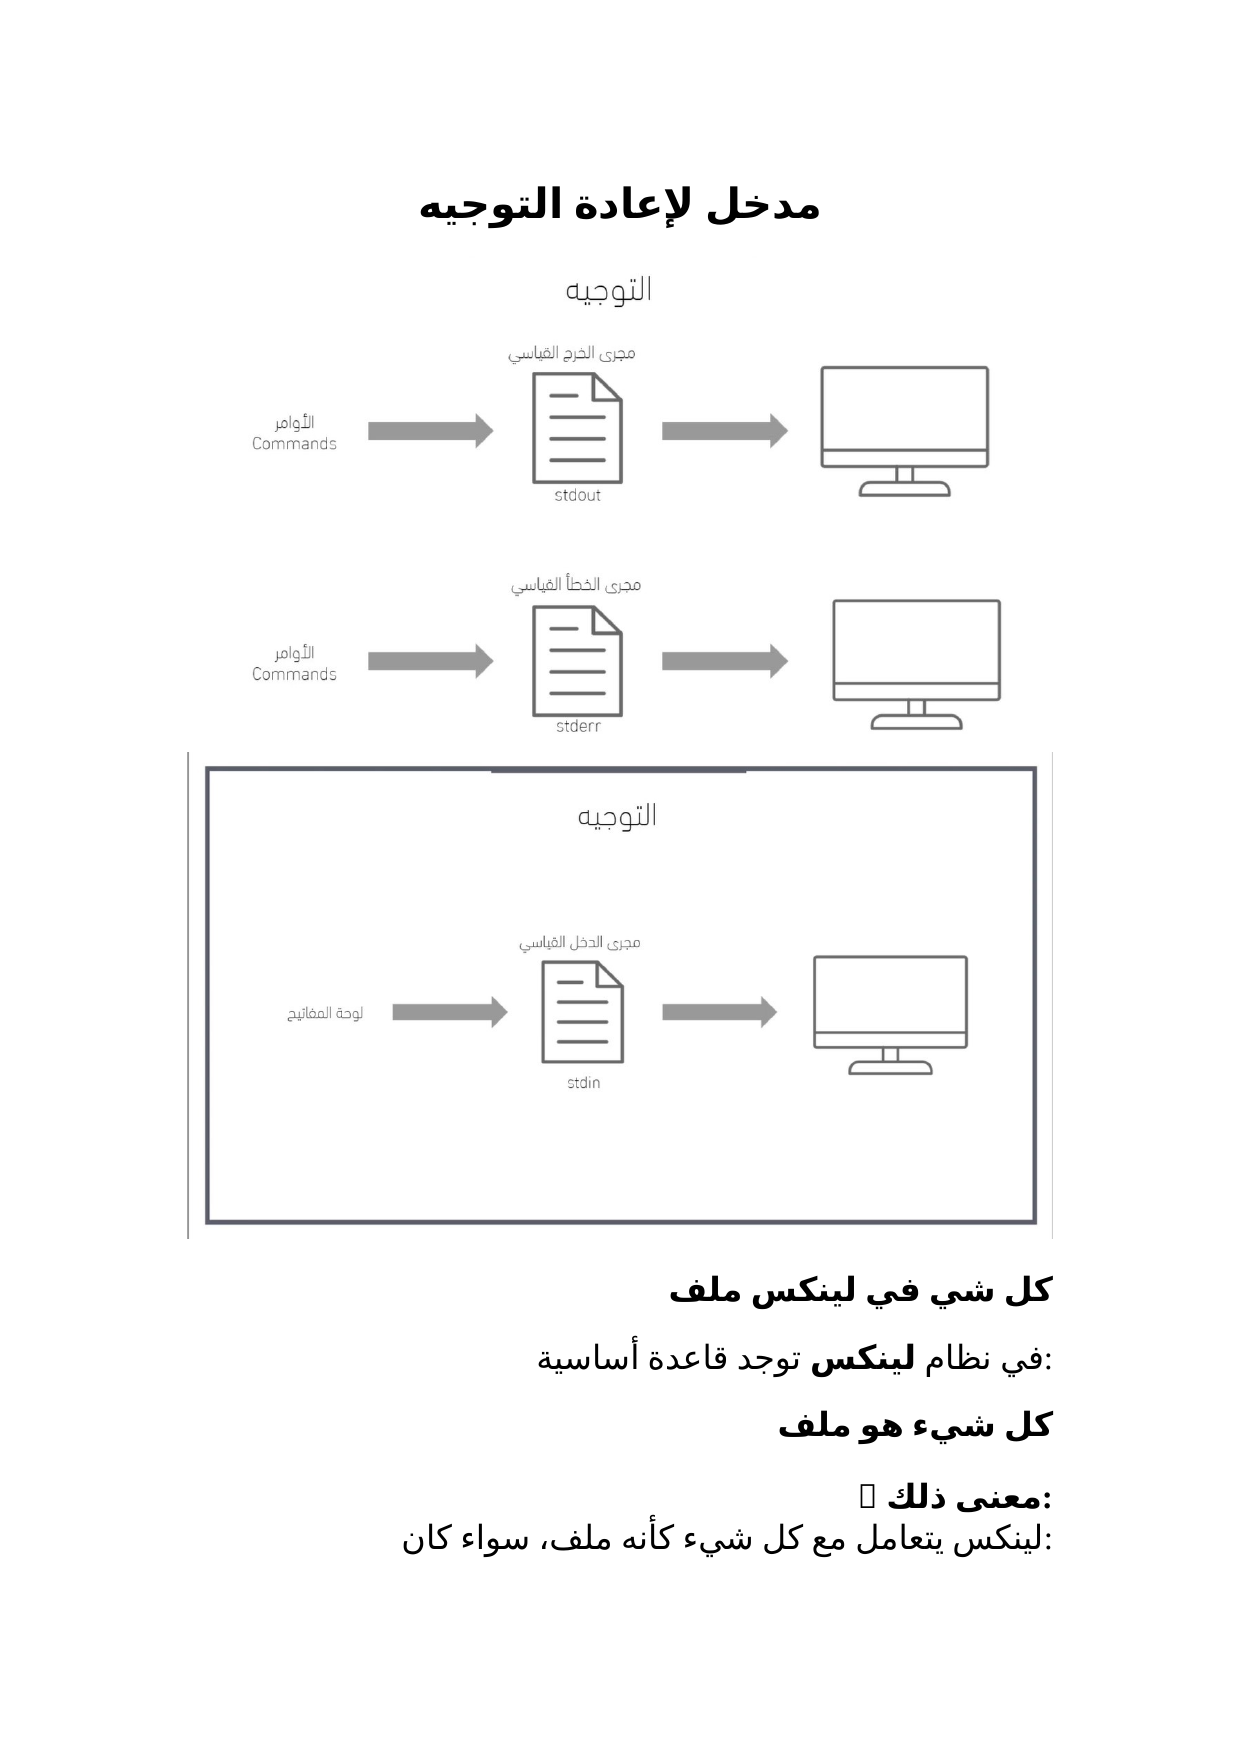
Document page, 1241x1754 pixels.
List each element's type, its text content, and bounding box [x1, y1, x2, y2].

text في نظام لينكس توجد قاعدة أساسية: [187, 1338, 1053, 1376]
text مدخل لإعادة التوجيه [187, 179, 1053, 227]
picture [187, 752, 1053, 1239]
text كل شيء هو ملف [187, 1405, 1053, 1444]
picture [187, 256, 1053, 734]
text 🔹 معنى ذلك: لينكس يتعامل مع كل شيء كأنه ملف، سواء كان: [187, 1473, 1053, 1557]
text كل شي في لينكس ملف [187, 1270, 1053, 1309]
